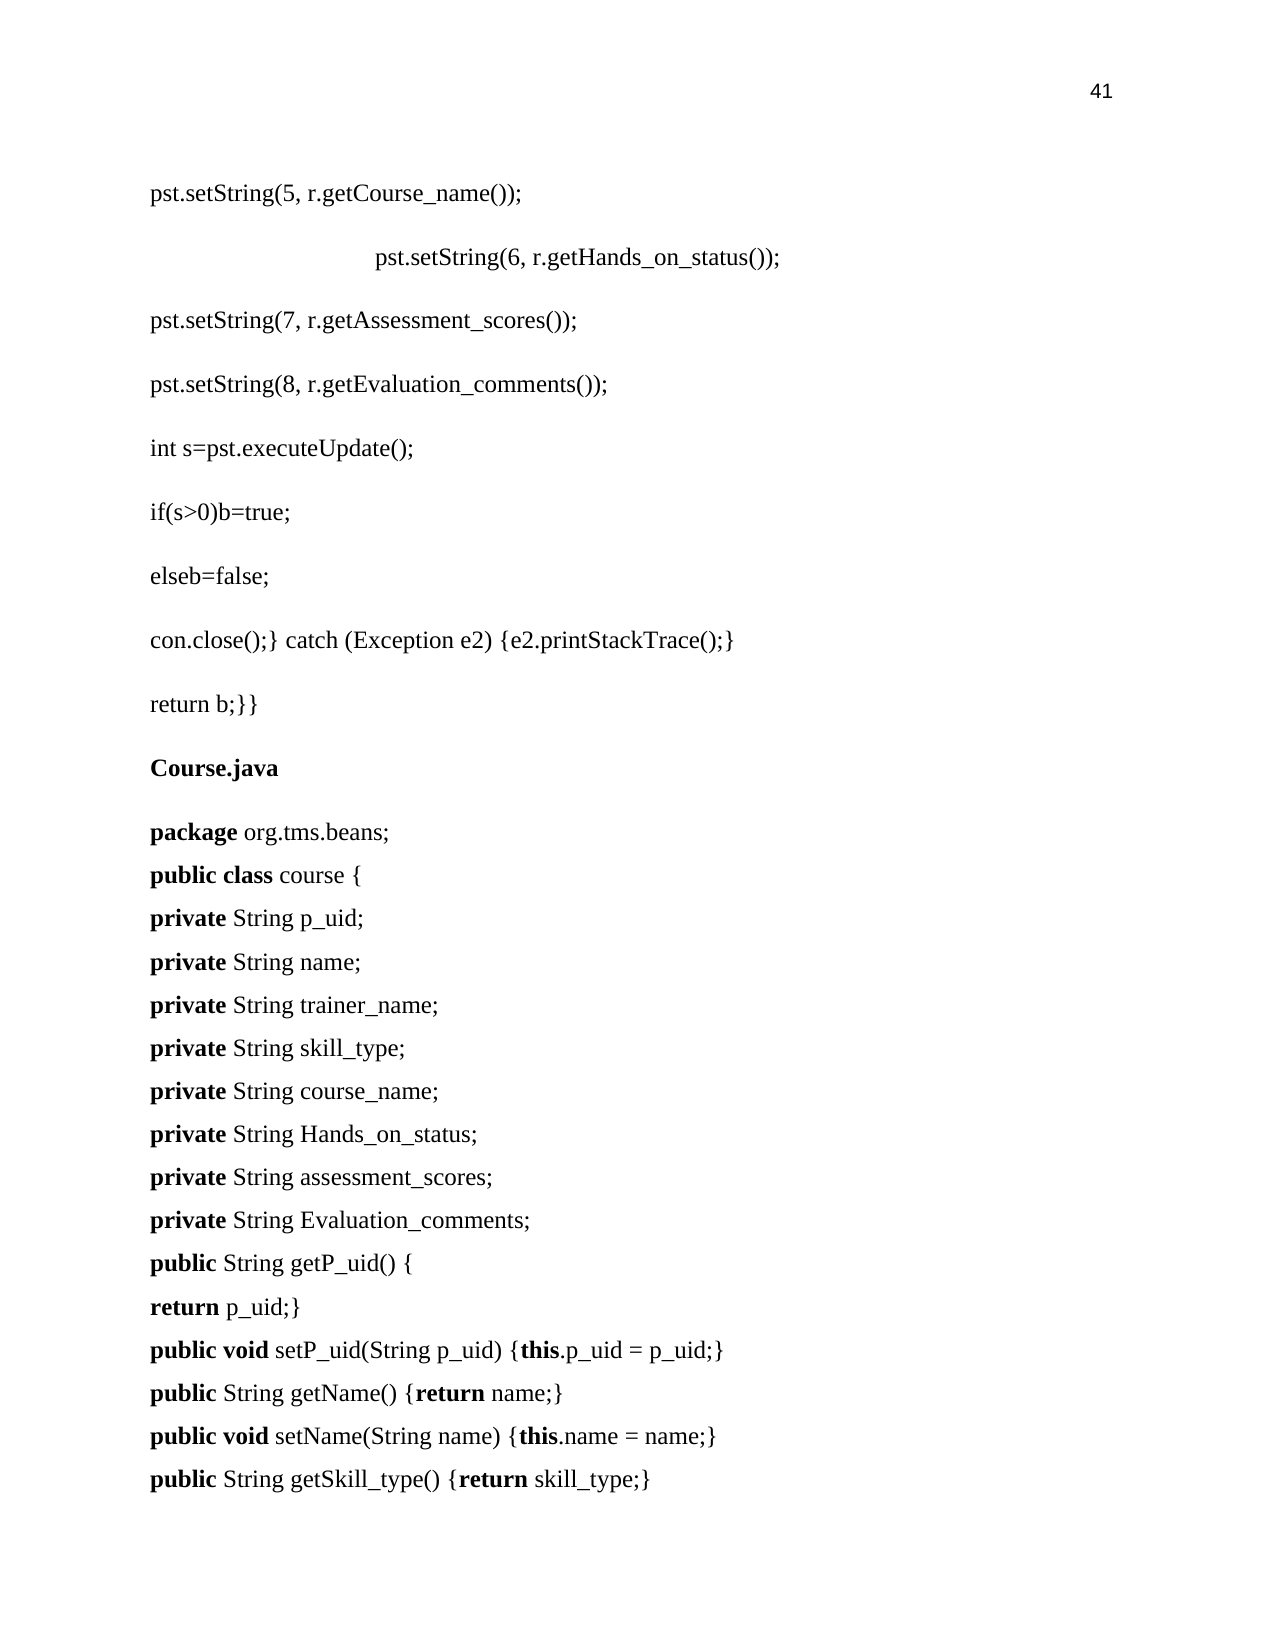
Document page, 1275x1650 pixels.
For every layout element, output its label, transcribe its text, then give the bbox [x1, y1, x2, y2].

text pst.setString(7, r.getAssessment_scores()); [150, 306, 1125, 334]
text int s=pst.executeUpdate(); [150, 433, 1125, 462]
text private String skill_type; [150, 1033, 1125, 1062]
text private String name; [150, 947, 1125, 975]
text public void setName(String name) {this.name = name;} [150, 1421, 1125, 1450]
text public class course { [150, 860, 1125, 889]
text con.close();} catch (Exception e2) {e2.printStackTrace();} [150, 625, 1125, 654]
text private String assessment_scores; [150, 1162, 1125, 1191]
text private String Hands_on_status; [150, 1119, 1125, 1148]
text elseb=false; [150, 561, 1125, 590]
text if(s>0)b=true; [150, 497, 1125, 526]
text public String getName() {return name;} [150, 1378, 1125, 1407]
text return b;}} [150, 689, 1125, 718]
text pst.setString(5, r.getCourse_name()); [150, 178, 1125, 206]
text private String p_uid; [150, 903, 1125, 932]
text public String getSkill_type() {return skill_type;} [150, 1464, 1125, 1493]
text pst.setString(8, r.getEvaluation_comments()); [150, 369, 1125, 398]
text Course.java [150, 753, 1125, 782]
text private String course_name; [150, 1076, 1125, 1105]
text public void setP_uid(String p_uid) {this.p_uid = p_uid;} [150, 1335, 1125, 1363]
text return p_uid;} [150, 1292, 1125, 1320]
text private String trainer_name; [150, 990, 1125, 1018]
text pst.setString(6, r.getHands_on_status()); [300, 242, 1125, 270]
text package org.tms.beans; [150, 817, 1125, 846]
text public String getP_uid() { [150, 1248, 1125, 1277]
text private String Evaluation_comments; [150, 1205, 1125, 1234]
